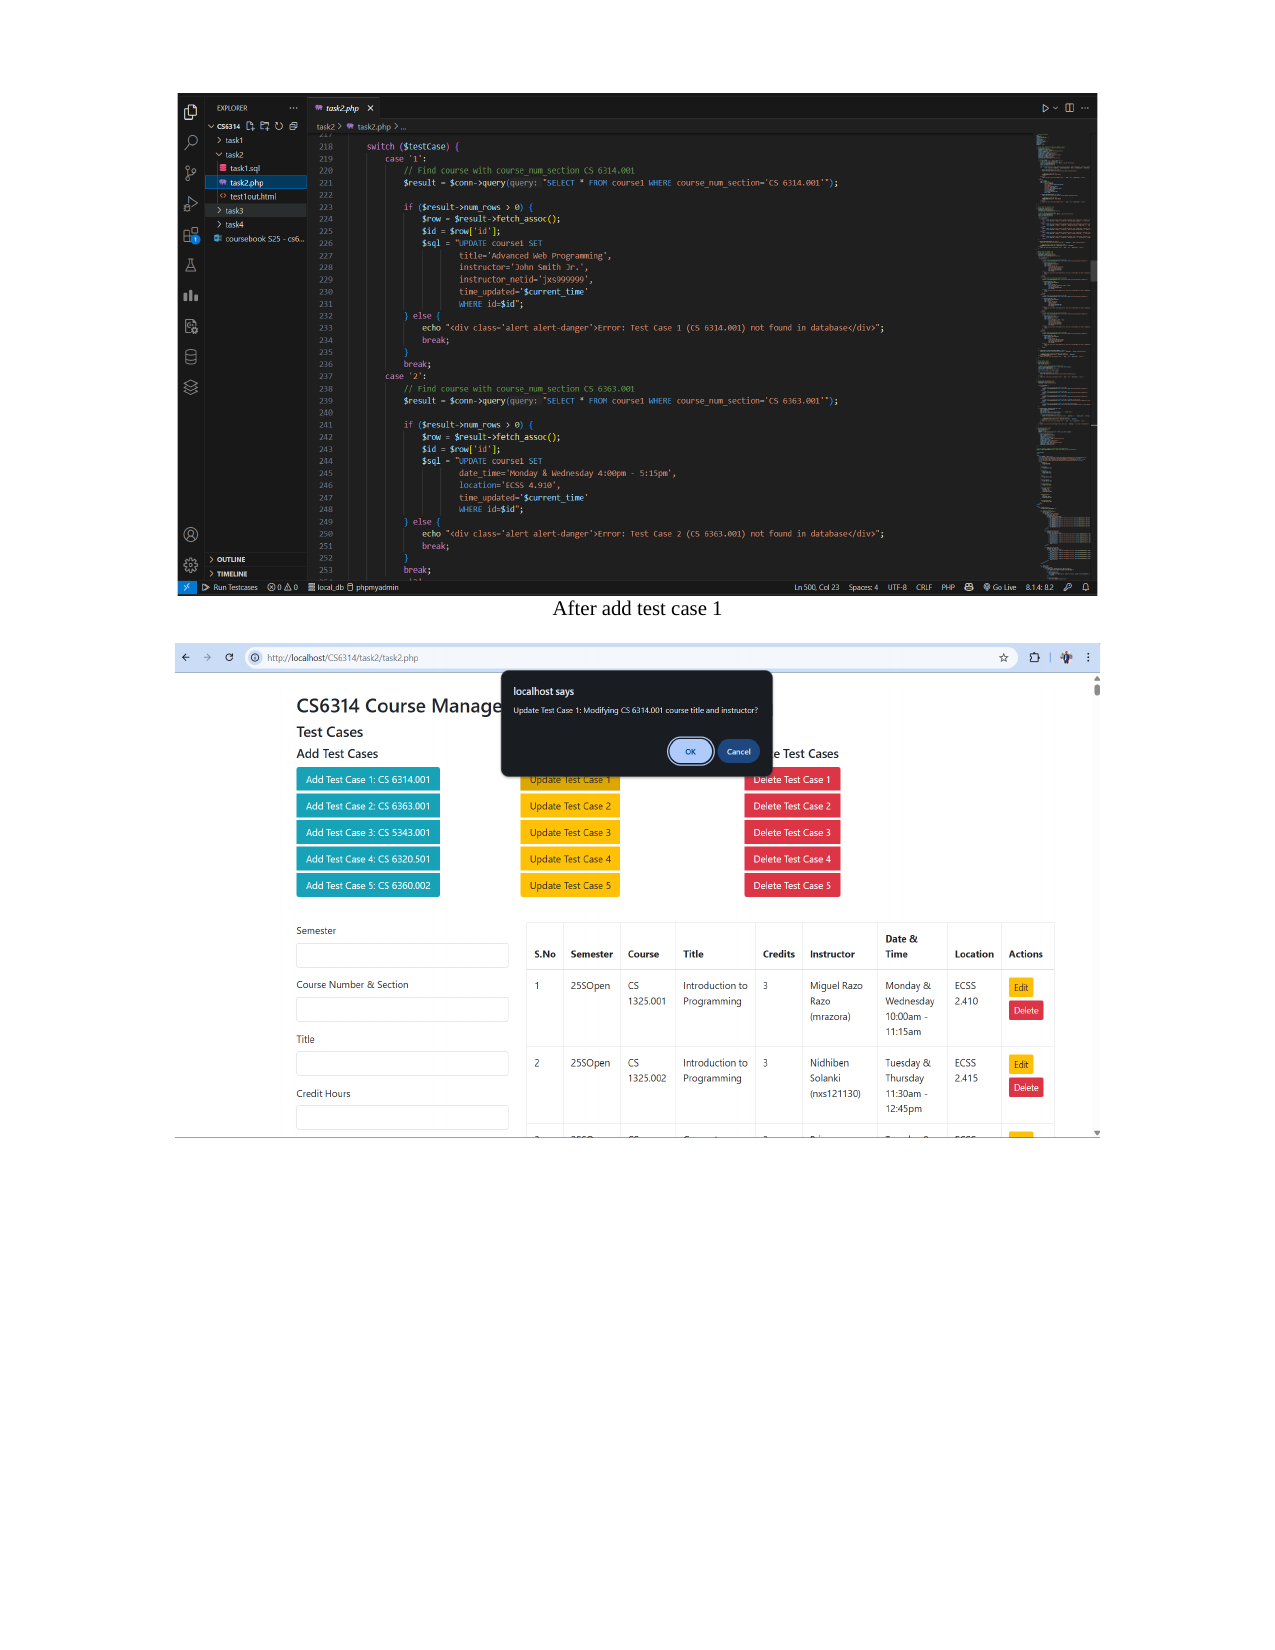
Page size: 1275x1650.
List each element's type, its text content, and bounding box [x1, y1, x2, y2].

picture [177, 93, 1098, 596]
text After add test case 1 [150, 596, 1125, 620]
picture [174, 643, 1101, 1138]
